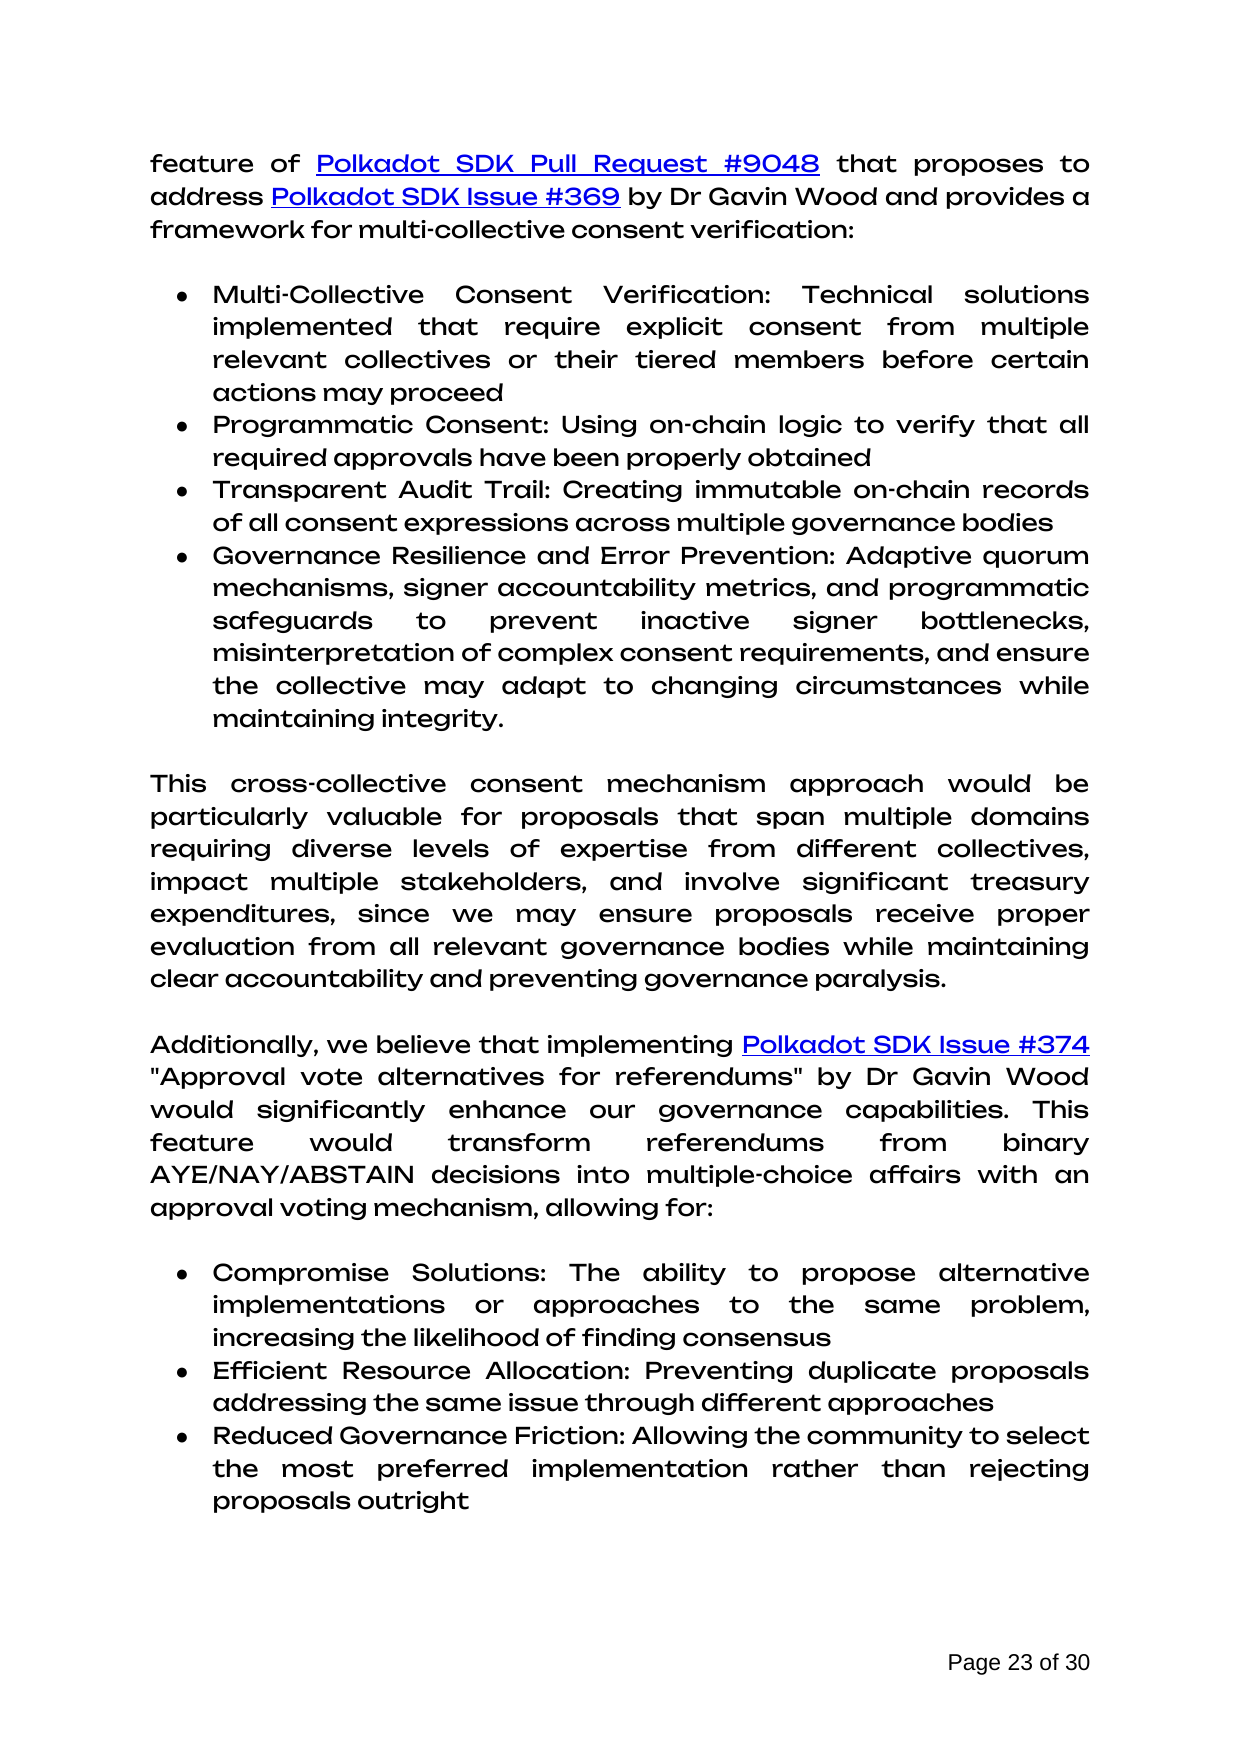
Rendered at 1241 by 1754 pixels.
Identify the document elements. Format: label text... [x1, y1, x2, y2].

text This cross-collective consent mechanism approach would be particularly valuable for proposals that span multiple domains requiring diverse levels of expertise from different collectives, impact multiple stakeholders, and involve significant treasury expenditures, since we may ensure proposals receive proper evaluation from all relevant governance bodies while maintaining clear accountability and preventing governance paralysis. [150, 769, 1090, 993]
list Transparent Audit Trail: Creating immutable on-chain records of all consent expressions across multiple governance bodies [175, 476, 1090, 537]
list Efficient Resource Allocation: Preventing duplicate proposals addressing the same issue through different approaches [175, 1356, 1090, 1417]
list Governance Resilience and Error Prevention: Adaptive quorum mechanisms, signer accountability metrics, and programmatic safeguards to prevent inactive signer bottlenecks, misinterpretation of complex consent requirements, and ensure the collective may adapt to changing circumstances while maintaining integrity. [175, 541, 1090, 733]
list Reduced Governance Friction: Allowing the community to select the most preferred implementation rather than rejecting proposals outright [175, 1422, 1090, 1515]
text Additionally, we believe that implementing Polkadot SDK Issue #374 "Approval vote alternatives for referendums" by Dr Gavin Wood would significantly enhance our governance capabilities. This feature would transform referendums from binary AYE/NAY/ABSTAIN decisions into multiple-choice affairs with an approval voting mechanism, allowing for: [150, 1030, 1090, 1222]
list Compromise Solutions: The ability to propose alternative implementations or approaches to the same problem, increasing the likelihood of finding consensus [175, 1258, 1090, 1352]
list Programmatic Consent: Using on-chain logic to verify that all required approvals have been properly obtained [175, 411, 1090, 472]
list Multi-Collective Consent Verification: Technical solutions implemented that require explicit consent from multiple relevant collectives or their tiered members before certain actions may proceed [175, 280, 1090, 407]
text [150, 150, 1090, 244]
